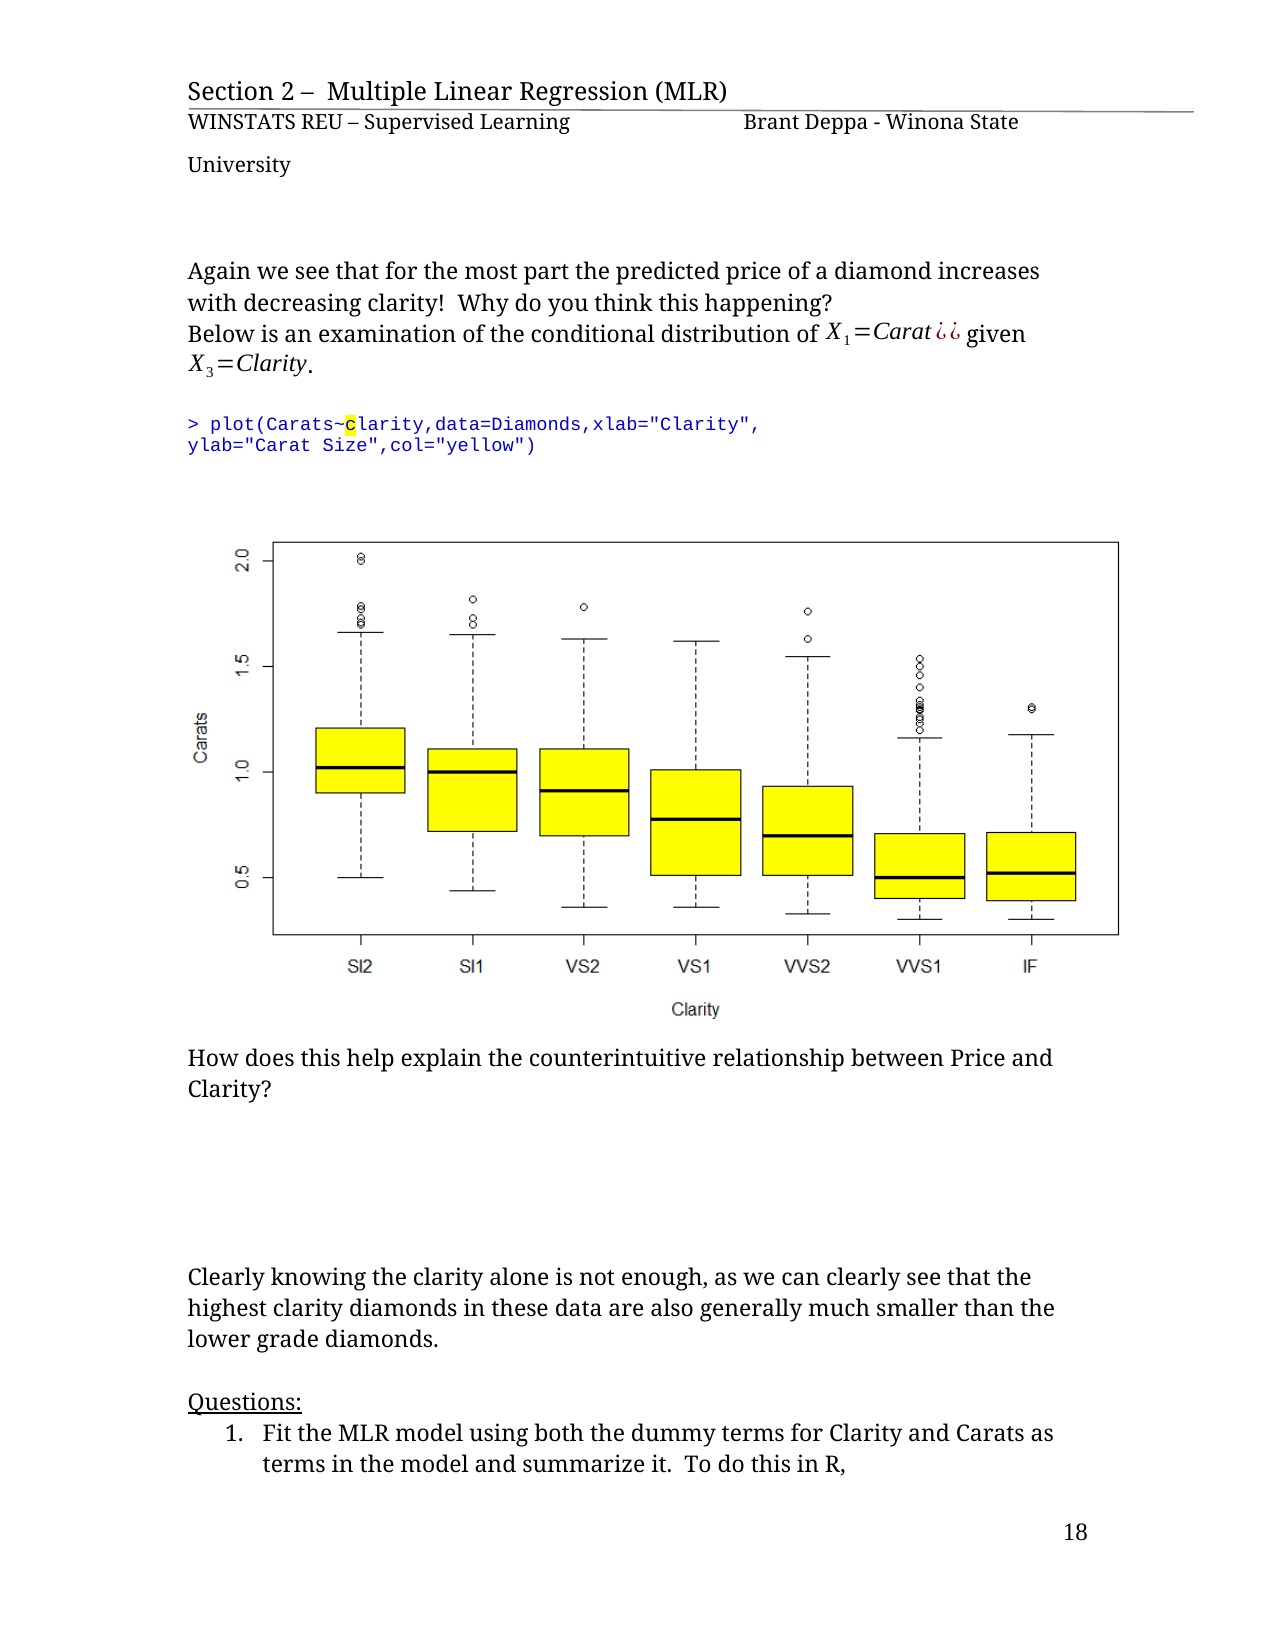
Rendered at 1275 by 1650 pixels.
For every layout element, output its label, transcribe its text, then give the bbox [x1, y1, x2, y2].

text > plot(Carats~clarity,data=Diamonds,xlab="Clarity", ylab="Carat Size",col="yellow") [187, 414, 1087, 457]
text Below is an examination of the conditional distribution of given . [187, 318, 1087, 381]
text Again we see that for the most part the predicted price of a diamond increases with decreasing clarity! Why do you think this happening? [187, 255, 1087, 318]
text How does this help explain the counterintuitive relationship between Price and Clarity? [187, 1042, 1087, 1104]
picture [187, 457, 1163, 1042]
list Fit the MLR model using both the dummy terms for Clarity and Carats as terms in the model and summarize it. To do this in R, [225, 1417, 1087, 1479]
text Clearly knowing the clarity alone is not enough, as we can clearly see that the highest clarity diamonds in these data are also generally much smaller than the lower grade diamonds. [187, 1260, 1087, 1354]
text Questions: [187, 1385, 1087, 1417]
